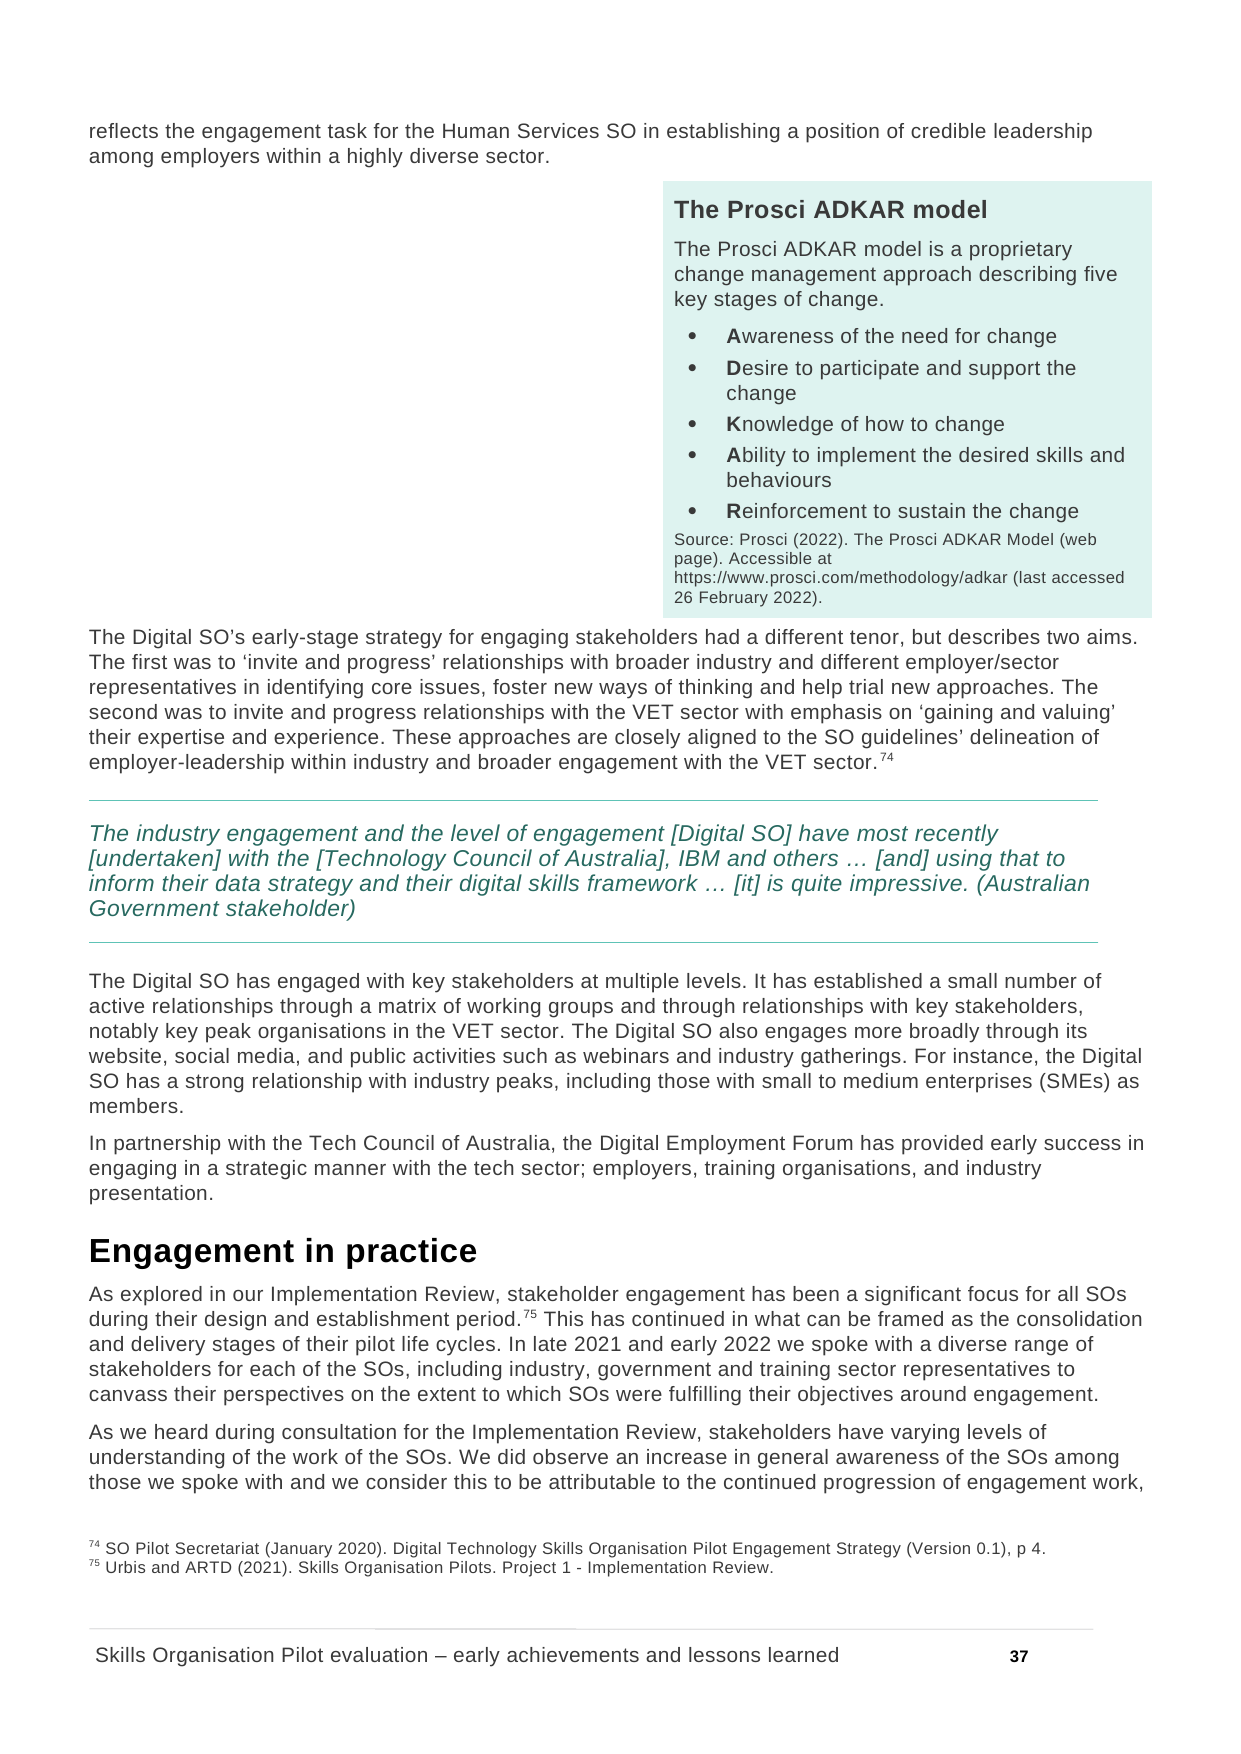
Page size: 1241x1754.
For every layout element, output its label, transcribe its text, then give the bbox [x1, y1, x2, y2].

text As explored in our Implementation Review, stakeholder engagement has been a significant focus for all SOs during their design and establishment period. This has continued in what can be framed as the consolidation and delivery stages of their pilot life cycles. In late 2021 and early 2022 we spoke with a diverse range of stakeholders for each of the SOs, including industry, government and training sector representatives to canvass their perspectives on the extent to which SOs were fulfilling their objectives around engagement. [89, 1282, 1152, 1407]
table_header The Prosci ADKAR model The Prosci ADKAR model is a proprietary change management approach describing five key stages of change. Awareness of the need for change Desire to participate and support the change Knowledge of how to change Ability to implement the desired skills and behaviours Reinforcement to sustain the change Source: Prosci (2022). The Prosci ADKAR Model (web page). Accessible at https://www.prosci.com/methodology/adkar (last accessed 26 February 2022). [663, 181, 1152, 618]
subtitle Engagement in practice [89, 1231, 1152, 1269]
text In partnership with the Tech Council of Australia, the Digital Employment Forum has provided early success in engaging in a strategic manner with the tech sector; employers, training organisations, and industry presentation. [89, 1131, 1152, 1206]
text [89, 1419, 1152, 1494]
text The Digital SO’s early-stage strategy for engaging stakeholders had a different tenor, but describes two aims. The first was to ‘invite and progress’ relationships with broader industry and different employer/sector representatives in identifying core issues, foster new ways of thinking and help trial new approaches. The second was to invite and progress relationships with the VET sector with emphasis on ‘gaining and valuing’ their expertise and experience. These approaches are closely aligned to the SO guidelines’ delineation of employer-leadership within industry and broader engagement with the VET sector. [89, 624, 1152, 774]
text The Digital SO has engaged with key stakeholders at multiple levels. It has established a small number of active relationships through a matrix of working groups and through relationships with key stakeholders, notably key peak organisations in the VET sector. The Digital SO also engages more broadly through its website, social media, and public activities such as webinars and industry gatherings. For instance, the Digital SO has a strong relationship with industry peaks, including those with small to medium enterprises (SMEs) as members. [89, 968, 1152, 1118]
text The industry engagement and the level of engagement [Digital SO] have most recently [undertaken] with the [Technology Council of Australia], IBM and others … [and] using that to inform their data strategy and their digital skills framework … [it] is quite impressive. (Australian Government stakeholder) [89, 801, 1098, 942]
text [89, 118, 1152, 168]
